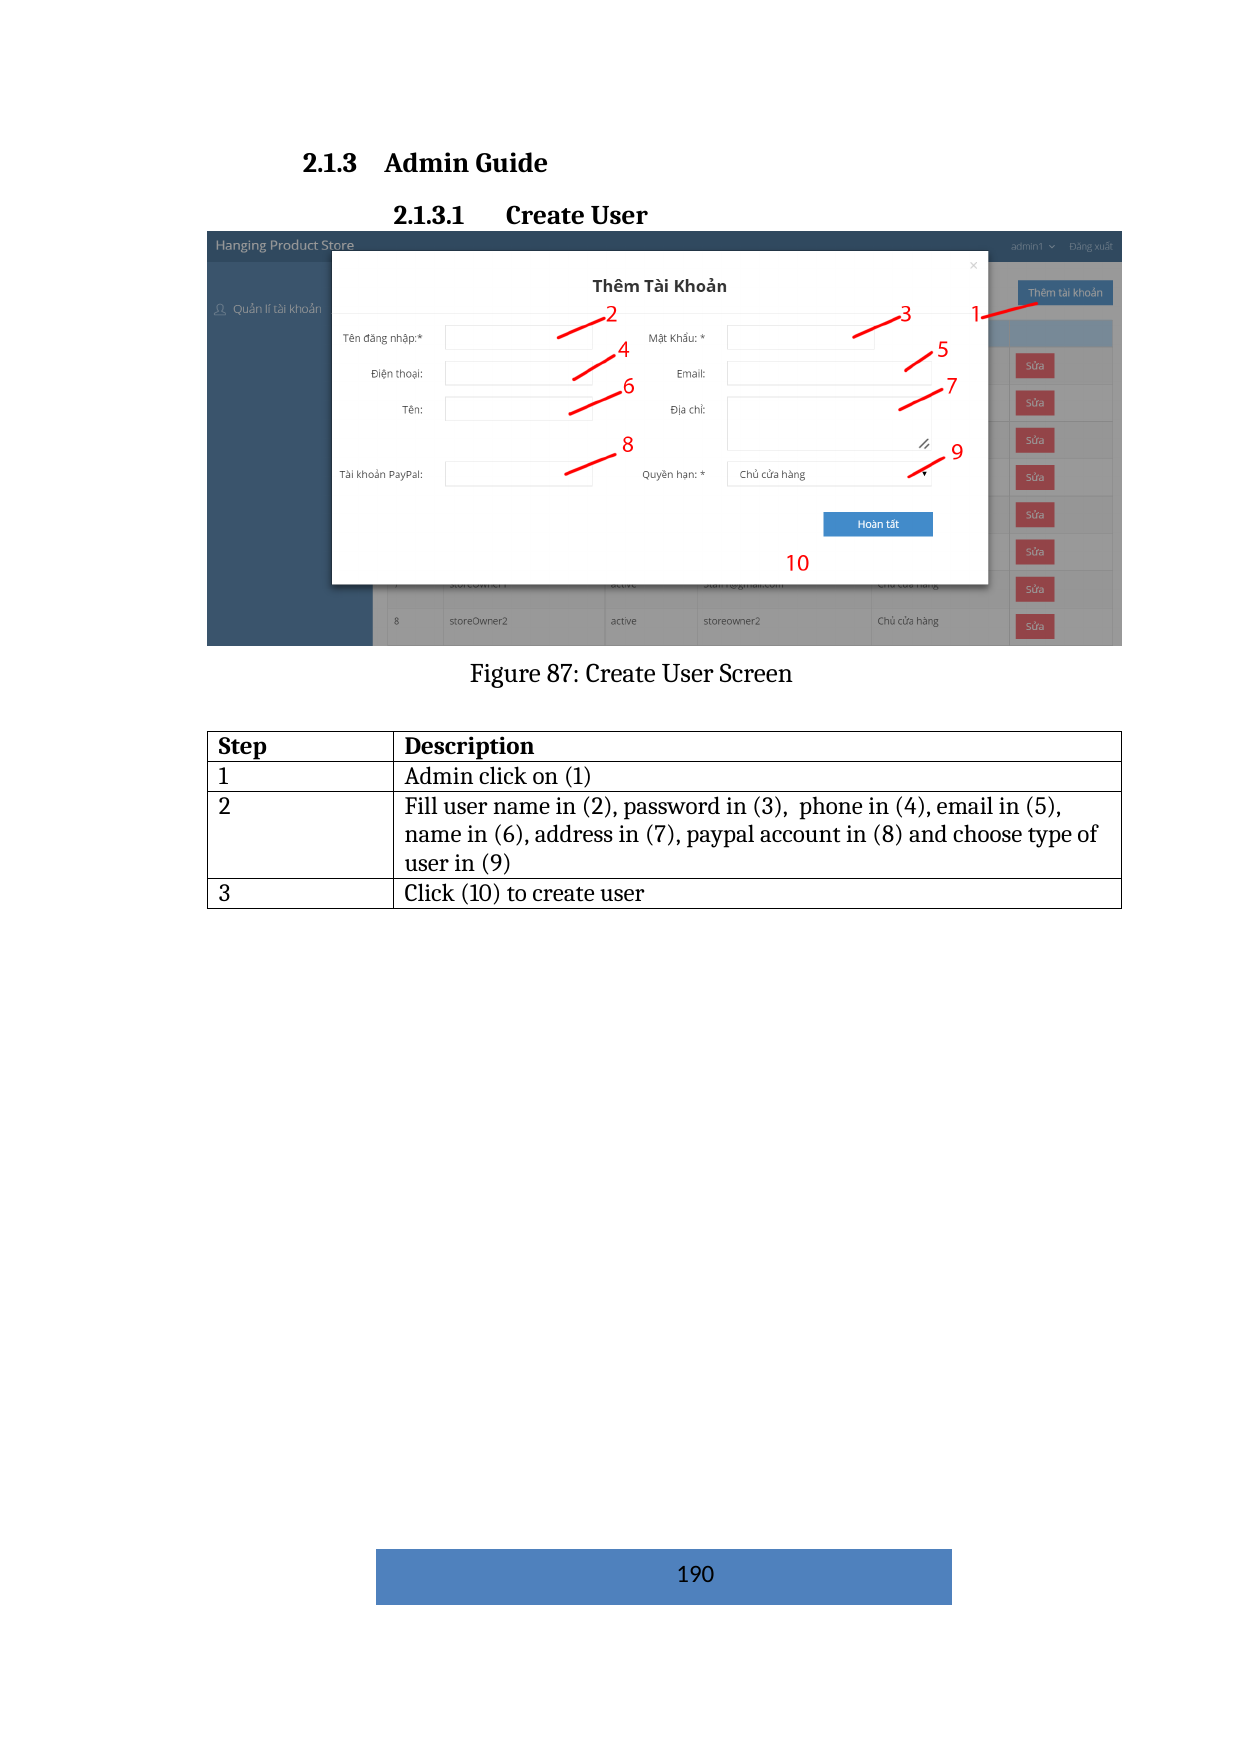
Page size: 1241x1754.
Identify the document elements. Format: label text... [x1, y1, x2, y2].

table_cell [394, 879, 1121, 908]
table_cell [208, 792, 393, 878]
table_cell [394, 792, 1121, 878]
subtitle Create User [393, 200, 1122, 231]
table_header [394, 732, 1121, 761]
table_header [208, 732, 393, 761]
subtitle Admin Guide [303, 147, 1122, 179]
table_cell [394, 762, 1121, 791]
picture [207, 231, 1122, 646]
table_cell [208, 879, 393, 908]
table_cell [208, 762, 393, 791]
